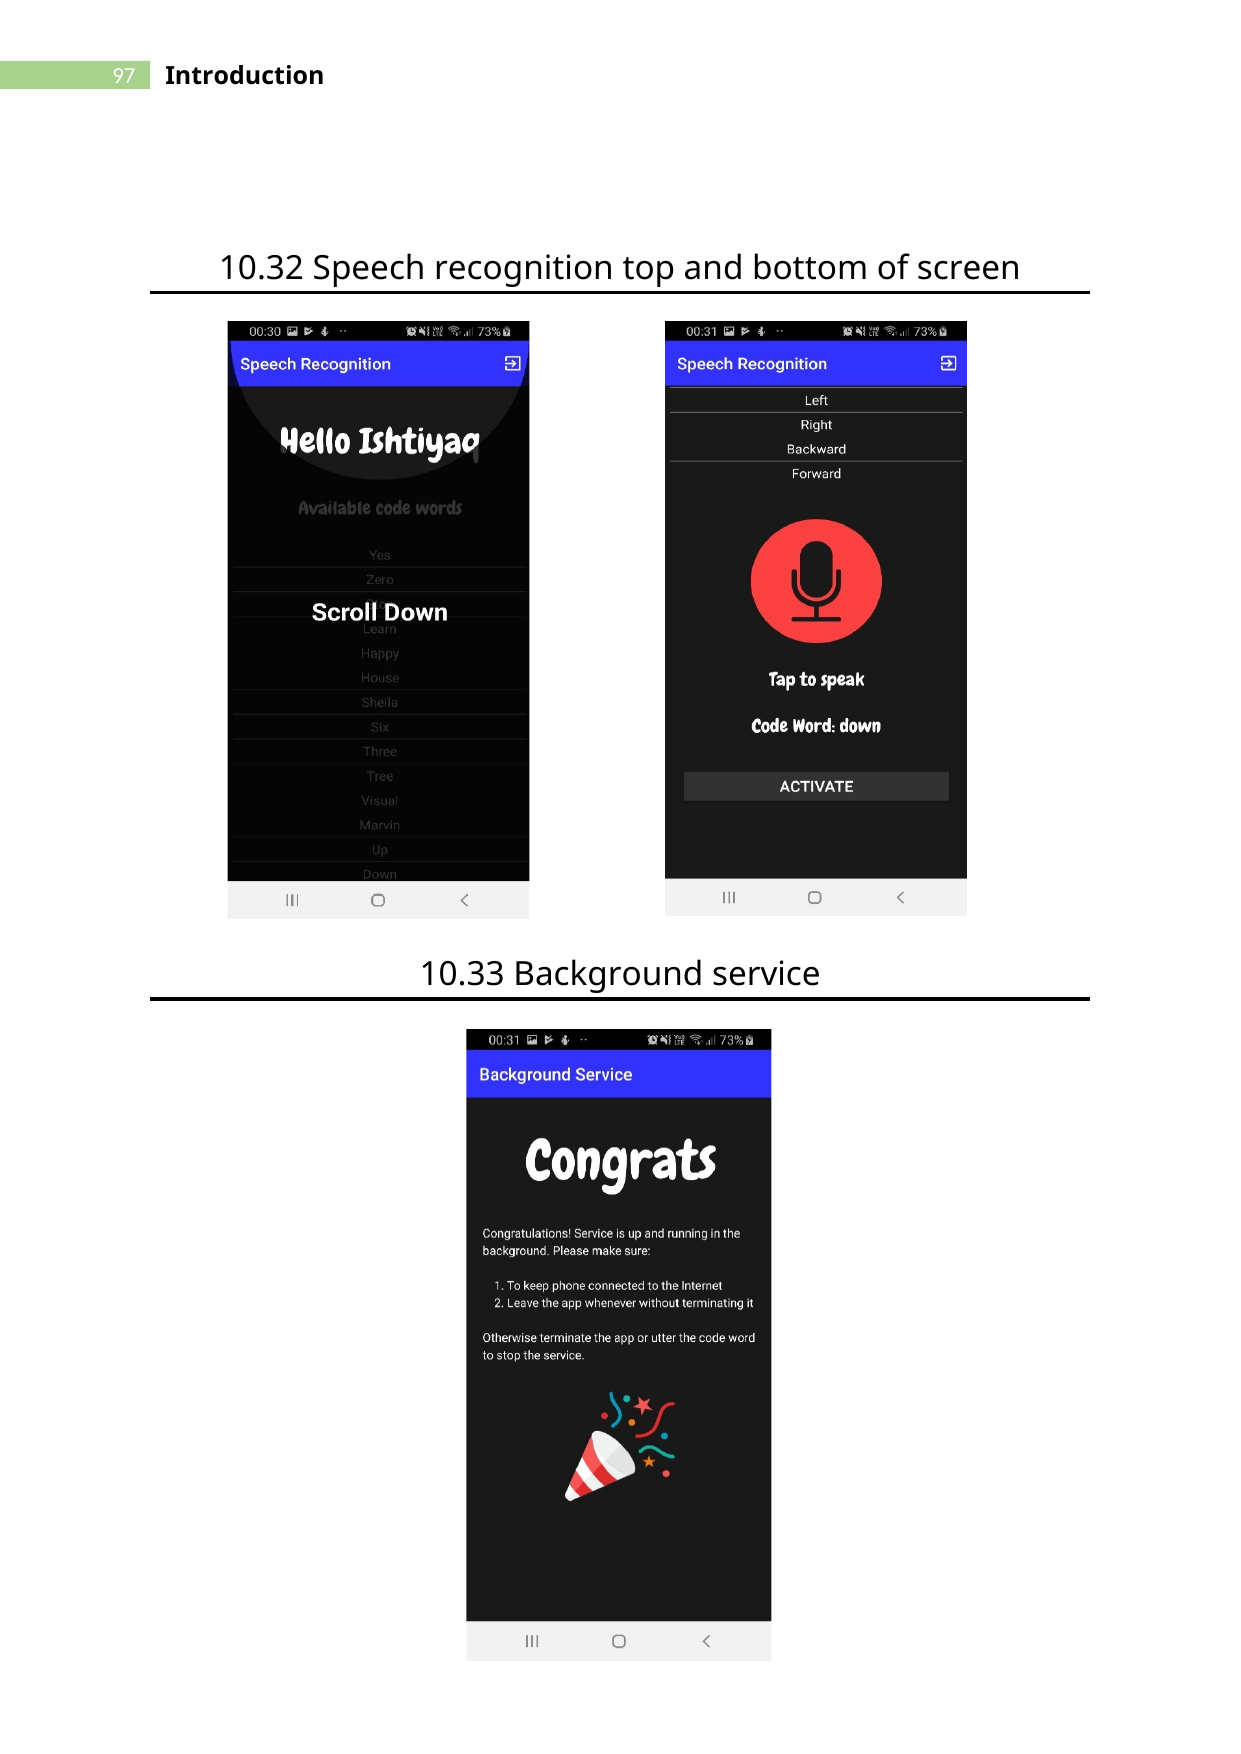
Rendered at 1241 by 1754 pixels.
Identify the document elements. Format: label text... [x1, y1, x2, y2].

picture [663, 368, 967, 959]
picture [226, 368, 530, 962]
picture [465, 1076, 772, 1704]
subtitle Background service [150, 997, 1090, 1044]
subtitle Speech recognition top and bottom of screen [150, 291, 1090, 338]
